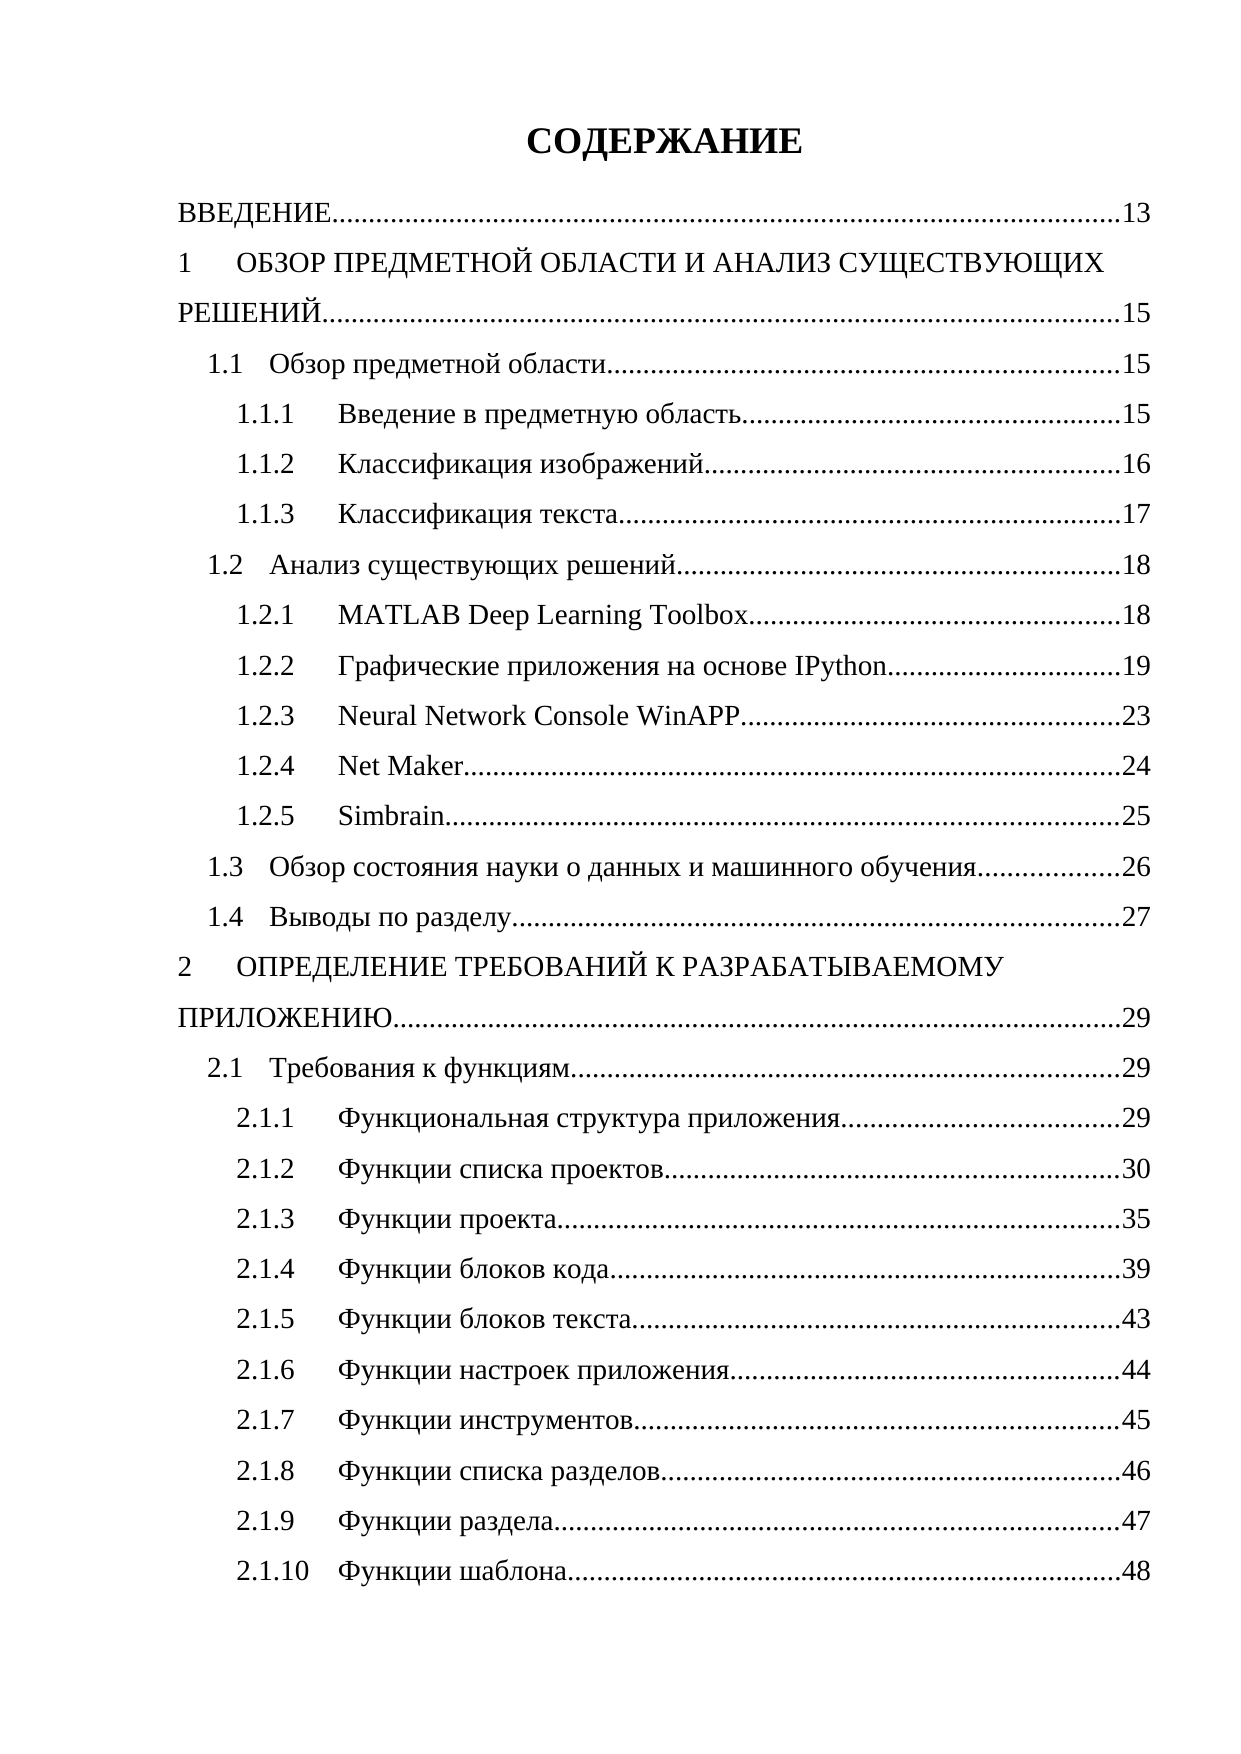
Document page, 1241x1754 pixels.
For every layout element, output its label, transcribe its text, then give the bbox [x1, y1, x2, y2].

text 2.1.8 Функции списка разделов 46 [236, 1453, 1152, 1486]
text 2.1.1 Функциональная структура приложения 29 [236, 1100, 1152, 1134]
text 2.1.5 Функции блоков текста 43 [236, 1302, 1152, 1335]
text 1.2.4 Net Maker 24 [236, 748, 1152, 782]
text 2.1.7 Функции инструментов 45 [236, 1402, 1152, 1436]
text 2.1.10 Функции шаблона 48 [236, 1553, 1152, 1587]
text 2.1 Требования к функциям 29 [207, 1050, 1152, 1084]
text 1 ОБЗОР ПРЕДМЕТНОЙ ОБЛАСТИ И АНАЛИЗ СУЩЕСТВУЮЩИХ РЕШЕНИЙ 15 [177, 245, 1152, 329]
text 1.2 Анализ существующих решений 18 [207, 547, 1152, 581]
text 2 ОПРЕДЕЛЕНИЕ ТРЕБОВАНИЙ К РАЗРАБАТЫВАЕМОМУ ПРИЛОЖЕНИЮ 29 [177, 949, 1152, 1033]
text 1.1 Обзор предметной области 15 [207, 346, 1152, 379]
text 1.2.3 Neural Network Console WinAPP 23 [236, 698, 1152, 731]
text 1.2.2 Графические приложения на основе IPython 19 [236, 648, 1152, 681]
text 2.1.2 Функции списка проектов 30 [236, 1151, 1152, 1184]
text 1.1.1 Введение в предметную область 15 [236, 396, 1152, 429]
text 1.4 Выводы по разделу 27 [207, 899, 1152, 933]
text 2.1.6 Функции настроек приложения 44 [236, 1352, 1152, 1386]
text 1.2.1 MATLAB Deep Learning Toolbox 18 [236, 597, 1152, 631]
text 1.1.2 Классификация изображений 16 [236, 446, 1152, 480]
text ВВЕДЕНИЕ 13 [177, 195, 1152, 228]
text 1.3 Обзор состояния науки о данных и машинного обучения 26 [207, 849, 1152, 882]
text 1.2.5 Simbrain 25 [236, 798, 1152, 832]
text 2.1.9 Функции раздела 47 [236, 1503, 1152, 1536]
text 2.1.3 Функции проекта 35 [236, 1201, 1152, 1234]
text 1.1.3 Классификация текста 17 [236, 497, 1152, 530]
text СОДЕРЖАНИЕ [177, 118, 1152, 161]
text 2.1.4 Функции блоков кода 39 [236, 1251, 1152, 1285]
